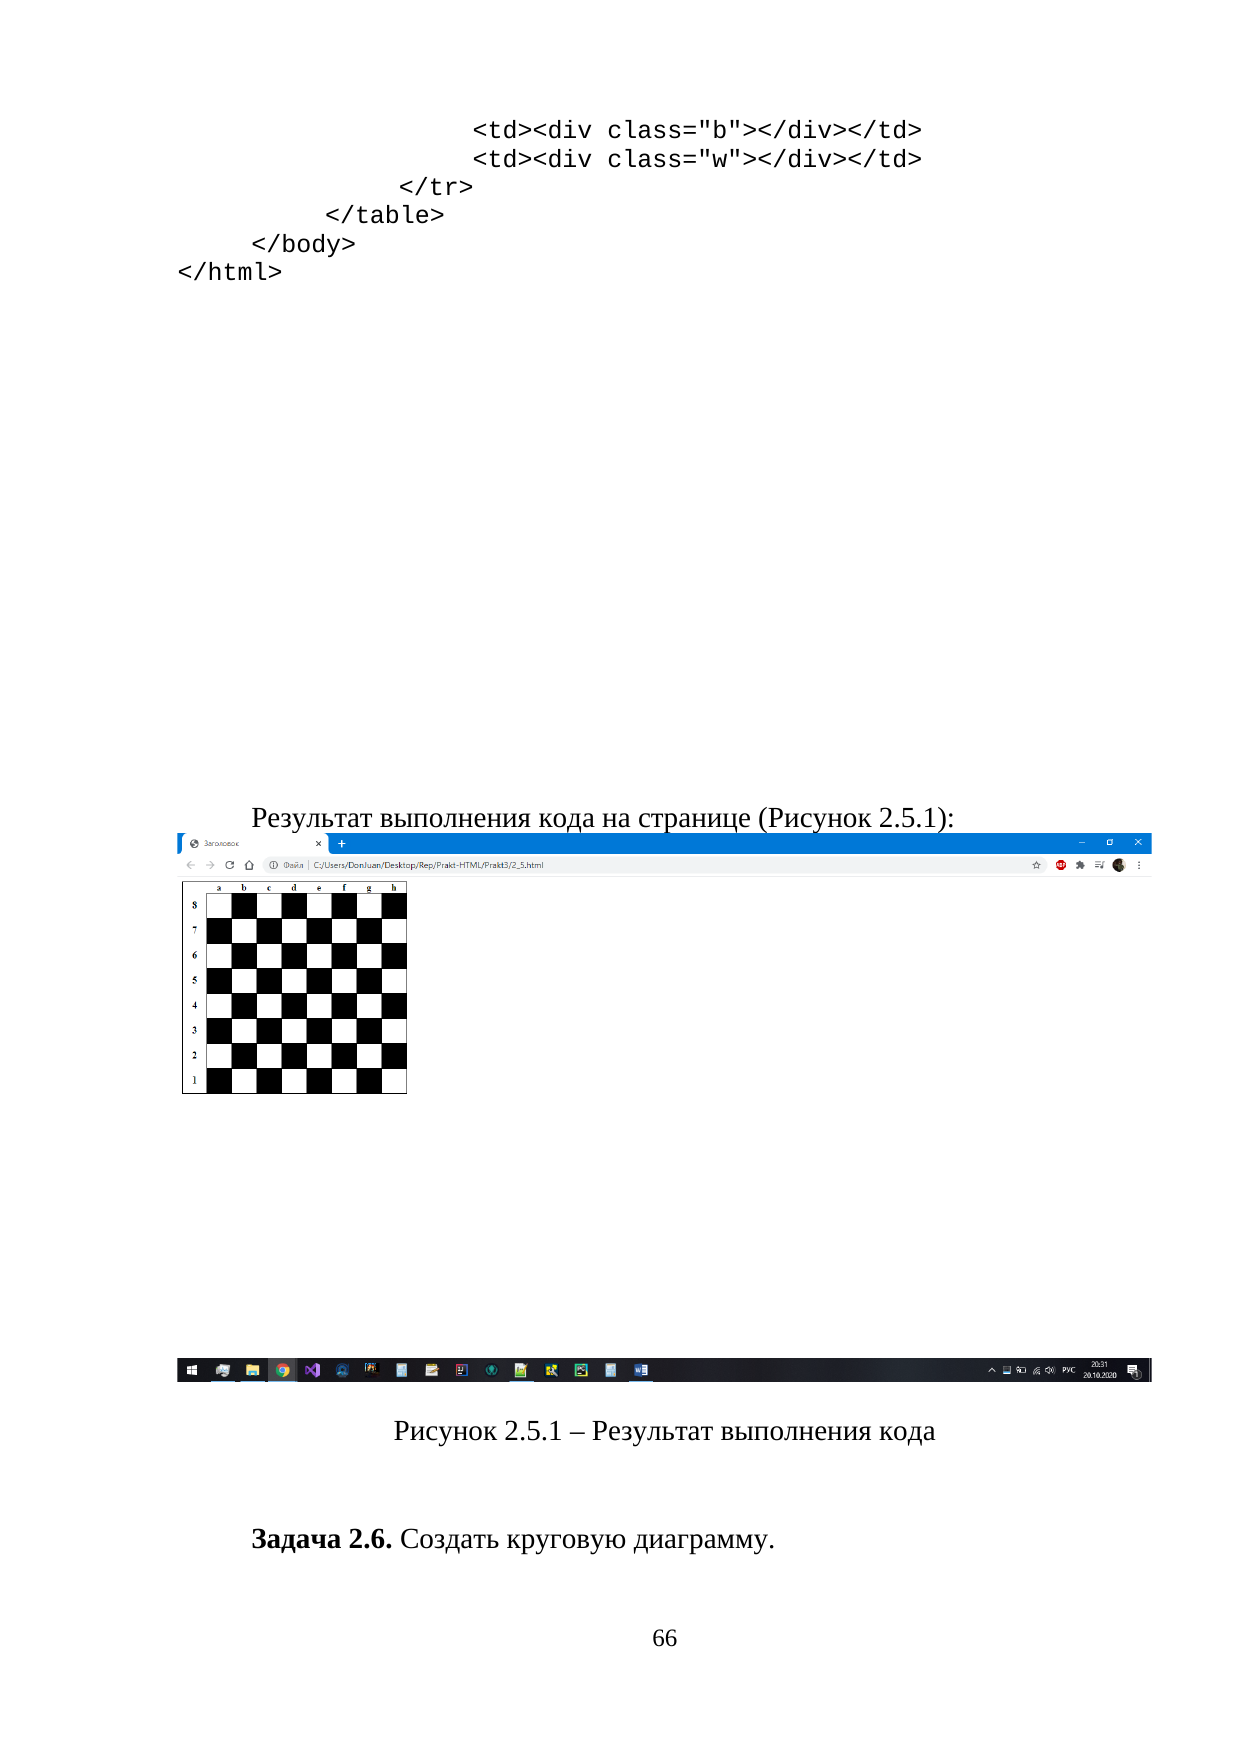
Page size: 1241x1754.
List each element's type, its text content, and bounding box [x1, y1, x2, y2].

text <td><div class="b"></div></td> [177, 118, 1152, 146]
text Рисунок 2.5.1 – Результат выполнения кода [177, 1413, 1152, 1446]
text </html> [177, 260, 1152, 288]
text </body> [177, 231, 1152, 260]
text Результат выполнения кода на странице (Рисунок 2.5.1): [177, 800, 1152, 833]
text <td><div class="w"></div></td> [177, 146, 1152, 175]
picture [177, 833, 1152, 1382]
text Задача 2.6. Создать круговую диаграмму. [177, 1521, 1152, 1554]
text </table> [177, 203, 1152, 231]
text </tr> [177, 175, 1152, 203]
